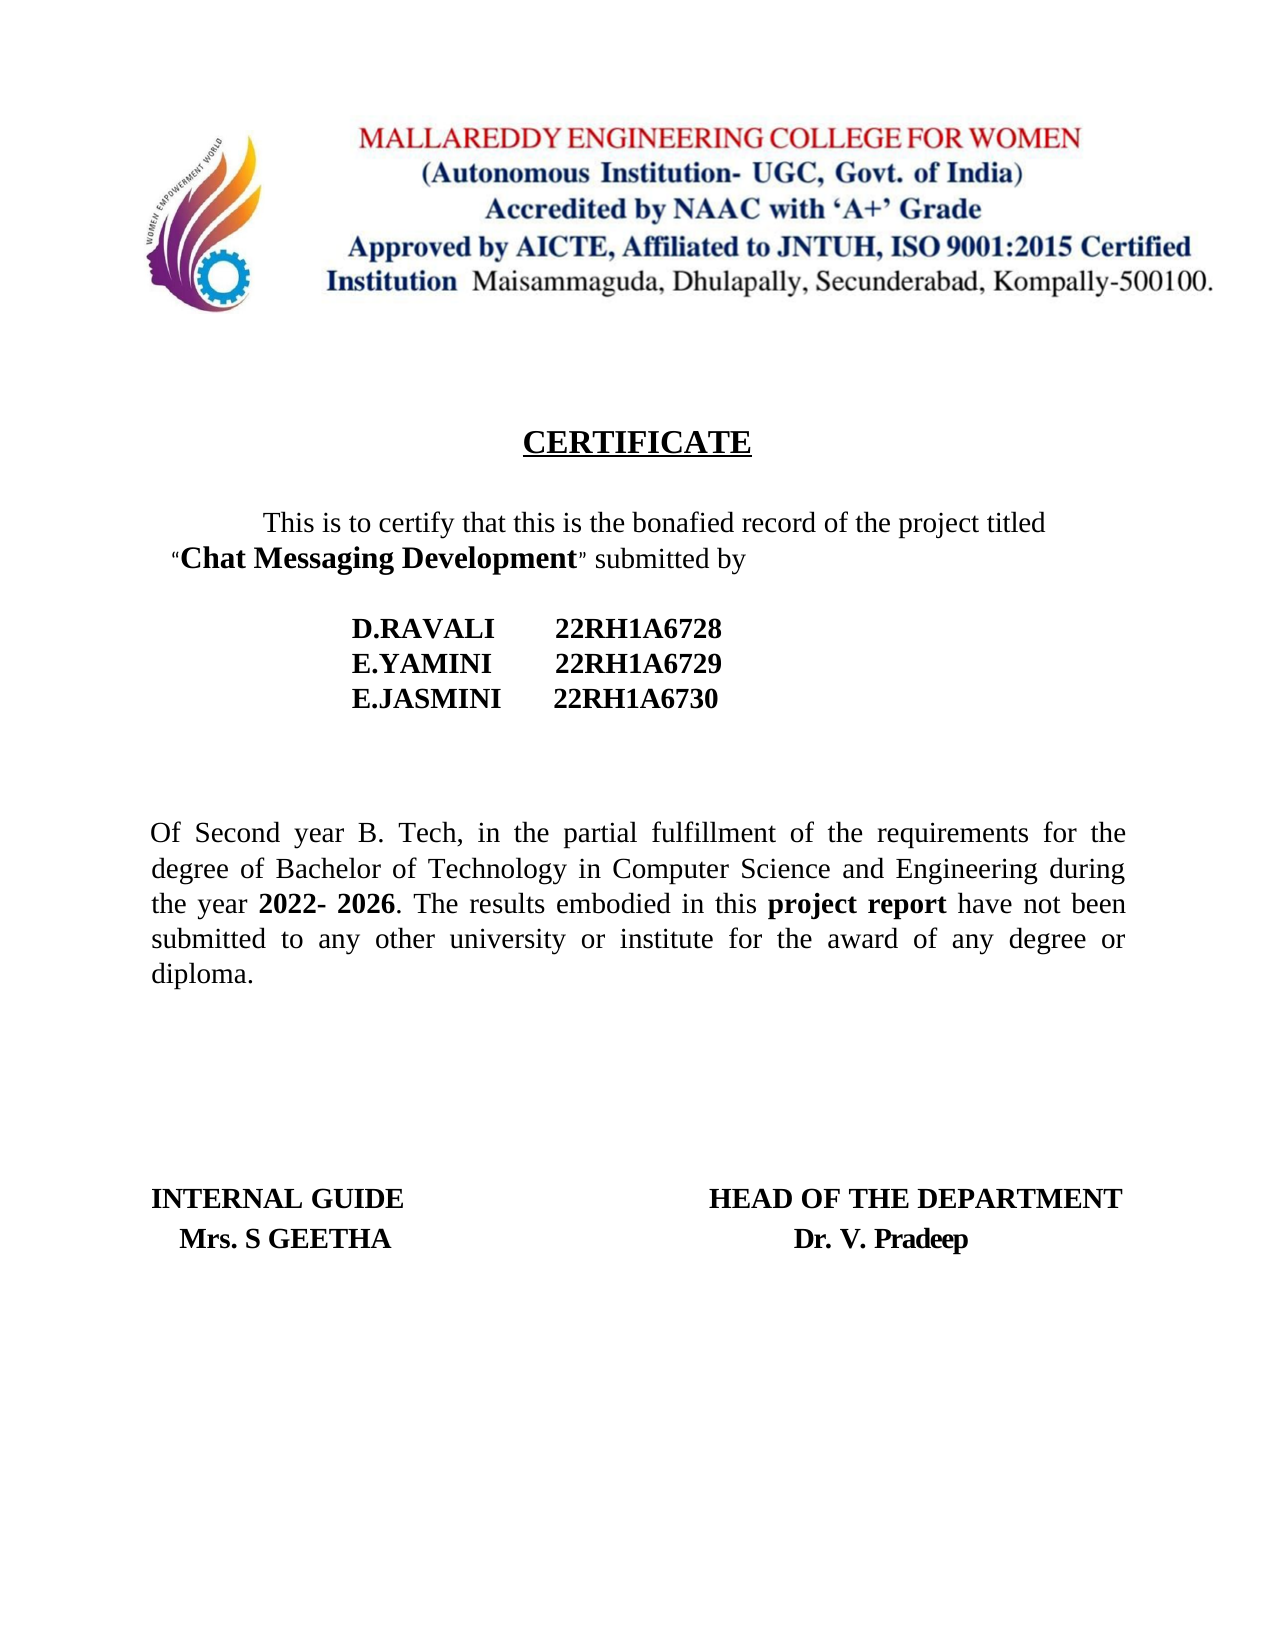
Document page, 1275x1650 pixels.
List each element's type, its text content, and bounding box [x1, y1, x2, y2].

text Of Second year B. Tech, in the partial fulfillment of the requirements for the degree of Bachelor of Technology in Computer Science and Engineering during the year 2022- 2026. The results embodied in this project report have not been submitted to any other university or institute for the award of any degree or diploma. [150, 816, 1127, 990]
table_header HEAD OF THE DEPARTMENT [556, 1183, 1125, 1219]
subtitle D.RAVALI 22RH1A6728 E.YAMINI 22RH1A6729 E.JASMINI 22RH1A6730 [352, 611, 722, 715]
table_cell Dr. V. Pradeep [556, 1220, 1125, 1257]
picture [143, 102, 1234, 314]
text CERTIFICATE [181, 422, 1093, 460]
table_header INTERNAL GUIDE [146, 1183, 556, 1219]
text This is to certify that this is the bonafied record of the project titled [263, 505, 1267, 539]
text “Chat Messaging Development” submitted by [56, 539, 1267, 575]
table_cell Mrs. S GEETHA [146, 1220, 556, 1257]
